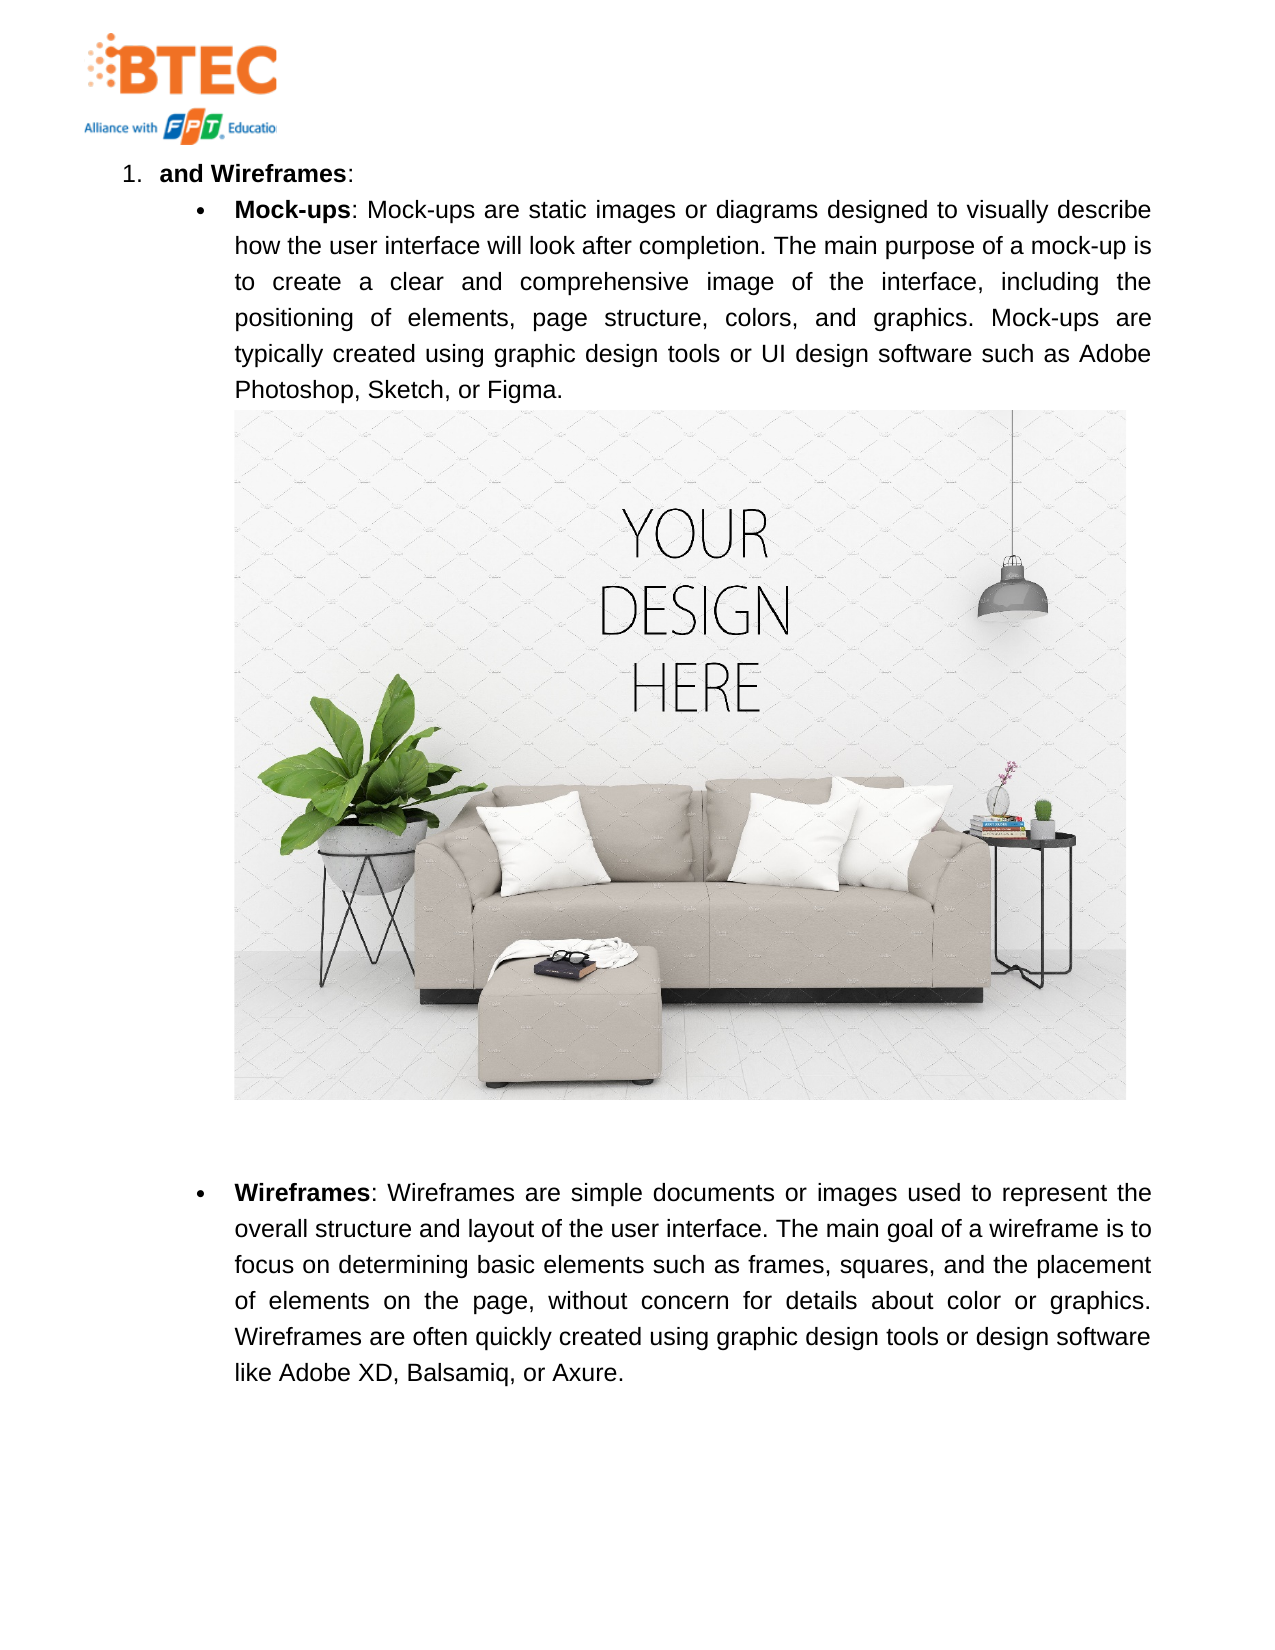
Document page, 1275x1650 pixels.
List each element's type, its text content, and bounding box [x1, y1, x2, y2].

list and Wireframes: [122, 159, 1153, 188]
picture [234, 410, 1127, 1100]
picture [84, 33, 277, 145]
list Wireframes: Wireframes are simple documents or images used to represent the overall structure and layout of the user interface. The main goal of a wireframe is to focus on determining basic elements such as frames, squares, and the placement of elements on the page, without concern for details about color or graphics. Wireframes are often quickly created using graphic design tools or design software like Adobe XD, Balsamiq, or Axure. [197, 1178, 1153, 1386]
list Mock-ups: Mock-ups are static images or diagrams designed to visually describe how the user interface will look after completion. The main purpose of a mock-up is to create a clear and comprehensive image of the interface, including the positioning of elements, page structure, colors, and graphics. Mock-ups are typically created using graphic design tools or UI design software such as Adobe Photoshop, Sketch, or Figma. [197, 195, 1153, 403]
